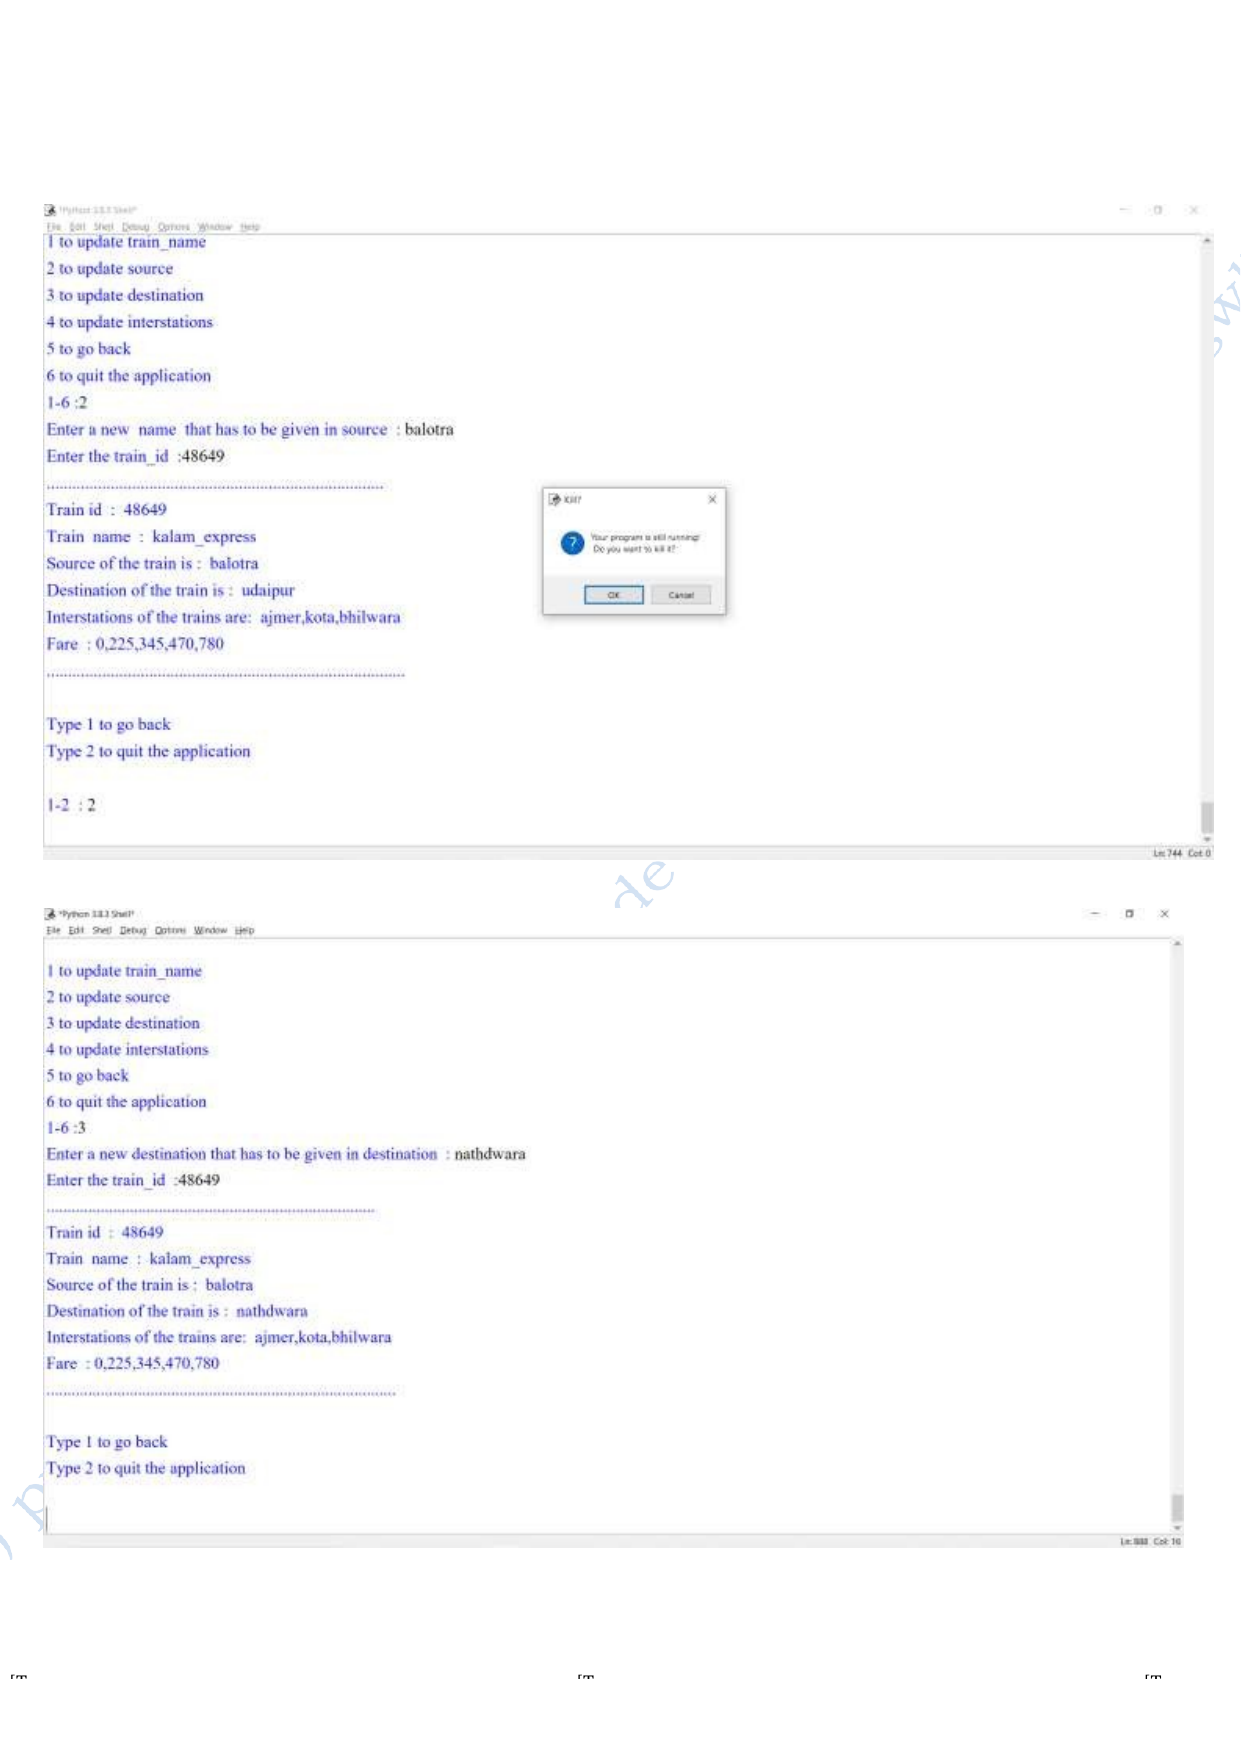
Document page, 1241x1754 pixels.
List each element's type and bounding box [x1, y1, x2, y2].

picture [0, 204, 1241, 1560]
